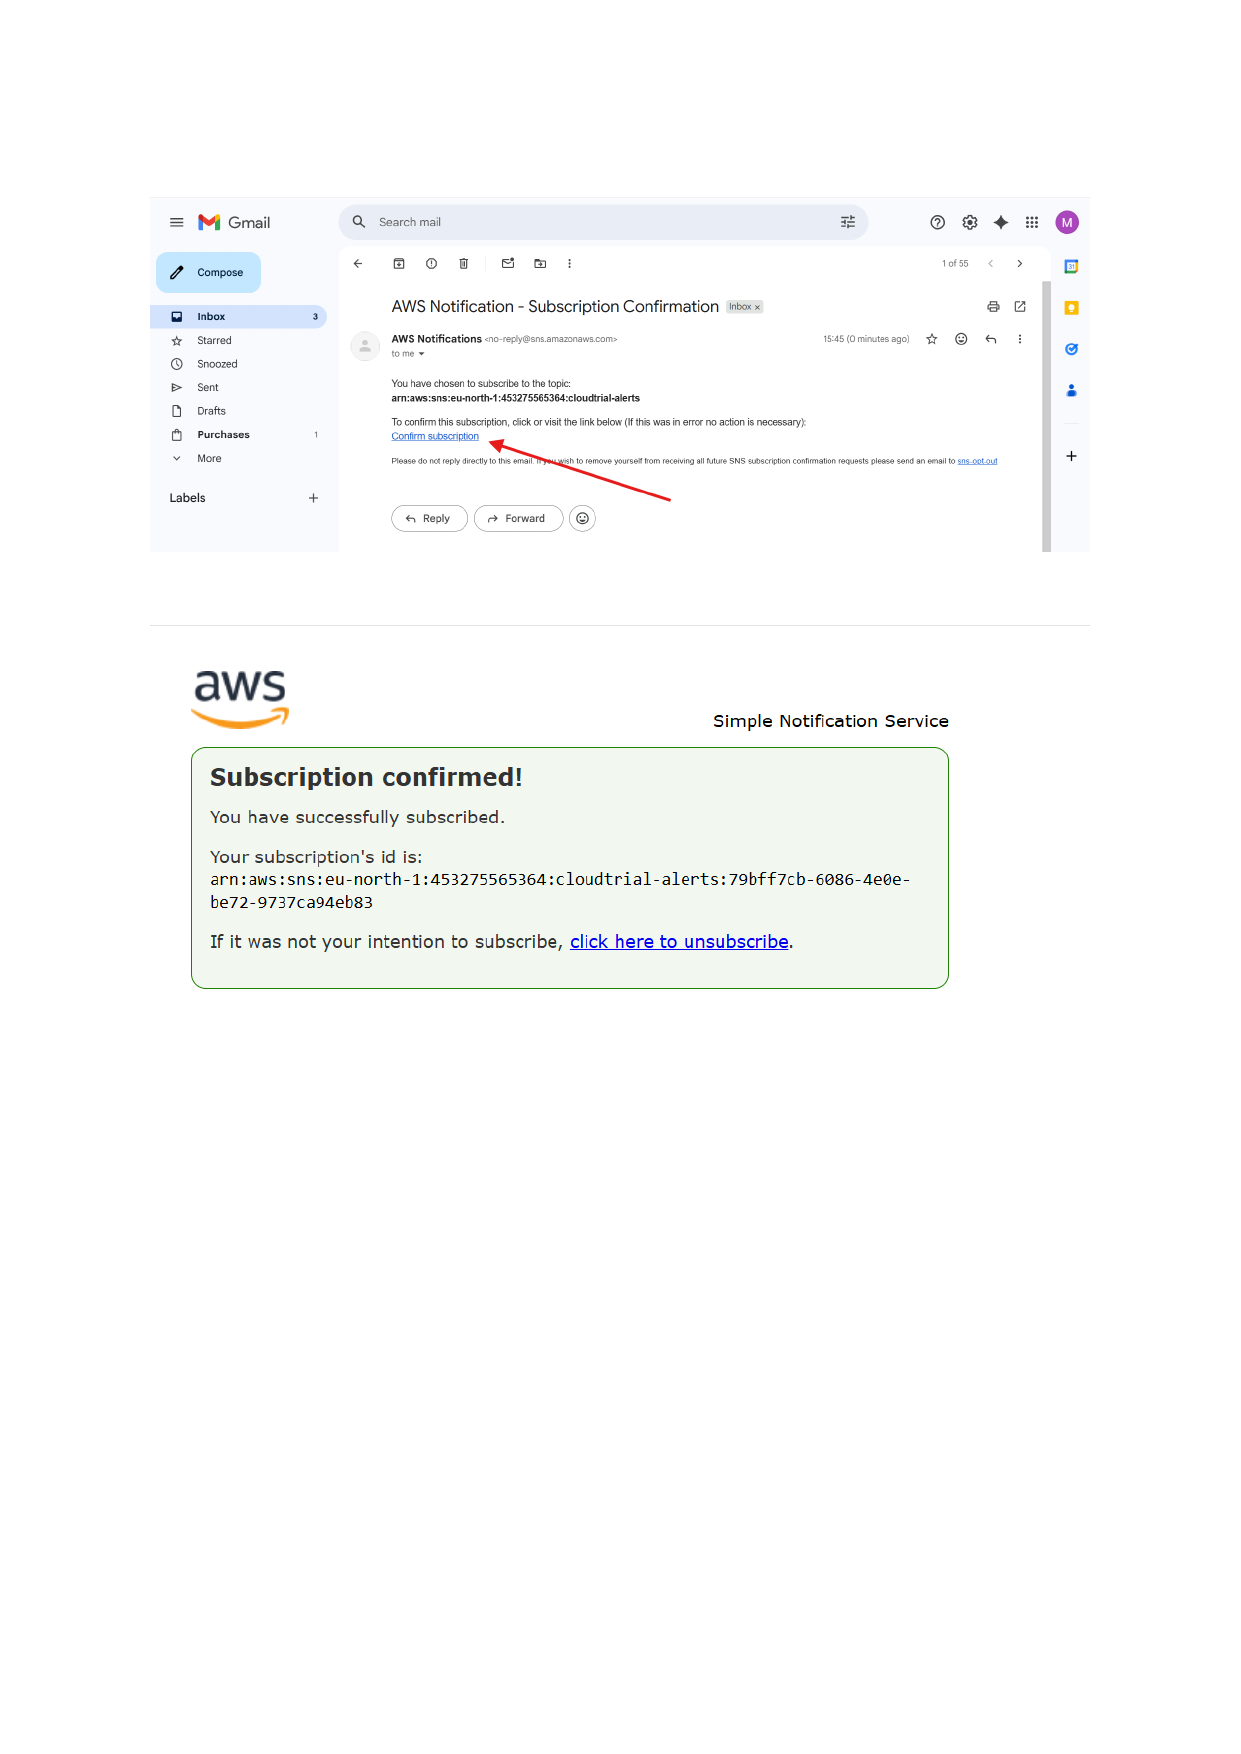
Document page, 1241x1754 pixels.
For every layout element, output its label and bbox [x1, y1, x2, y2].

picture [150, 196, 1091, 552]
picture [150, 617, 1091, 1163]
